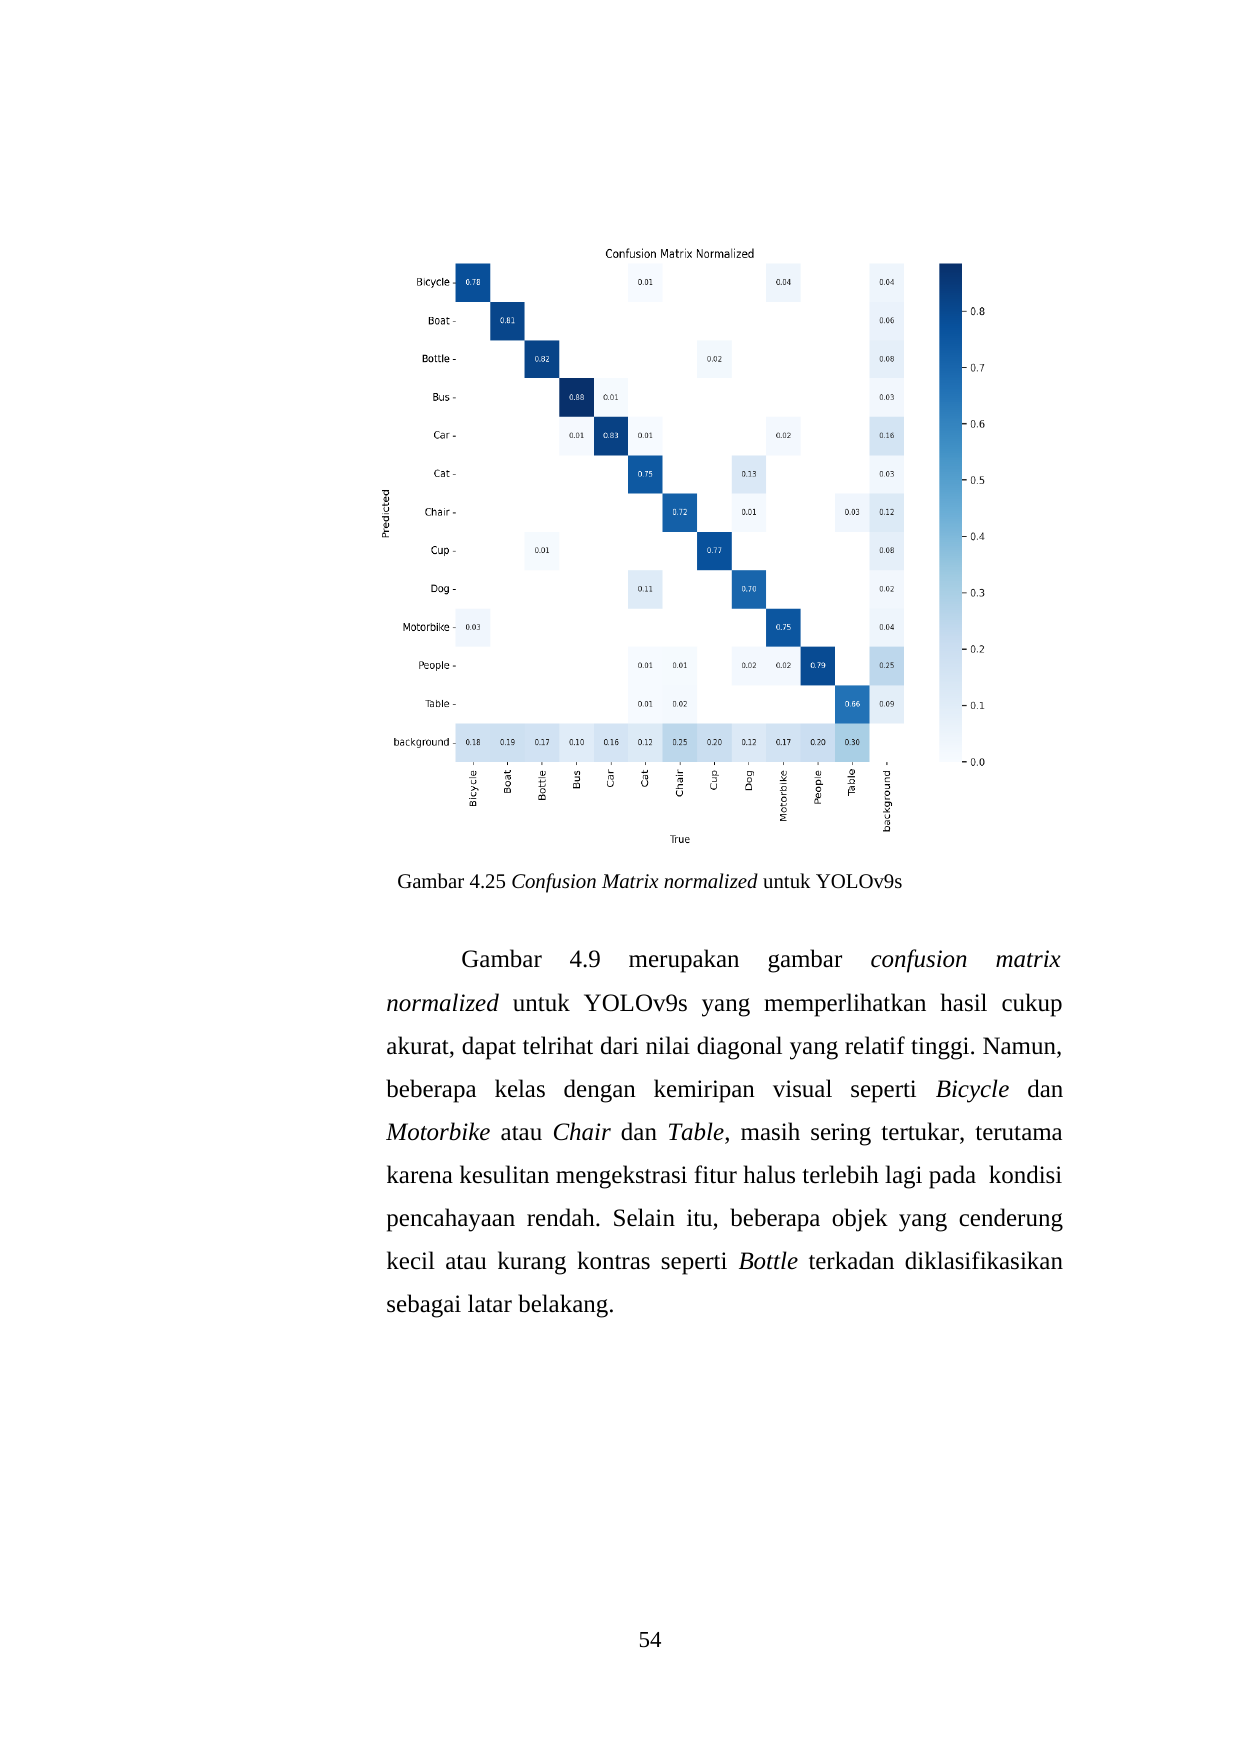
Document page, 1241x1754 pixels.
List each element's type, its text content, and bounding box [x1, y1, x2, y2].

picture [311, 236, 1055, 857]
text Gambar 4.9 merupakan gambar confusion matrix normalized untuk YOLOv9s yang memperlihatkan hasil cukup akurat, dapat telrihat dari nilai diagonal yang relatif tinggi. Namun, beberapa kelas dengan kemiripan visual seperti Bicycle dan Motorbike atau Chair dan Table, masih sering tertukar, terutama karena kesulitan mengekstrasi fitur halus terlebih lagi pada kondisi pencahayaan rendah. Selain itu, beberapa objek yang cenderung kecil atau kurang kontras seperti Bottle terkadan diklasifikasikan sebagai latar belakang. [386, 944, 1063, 1318]
